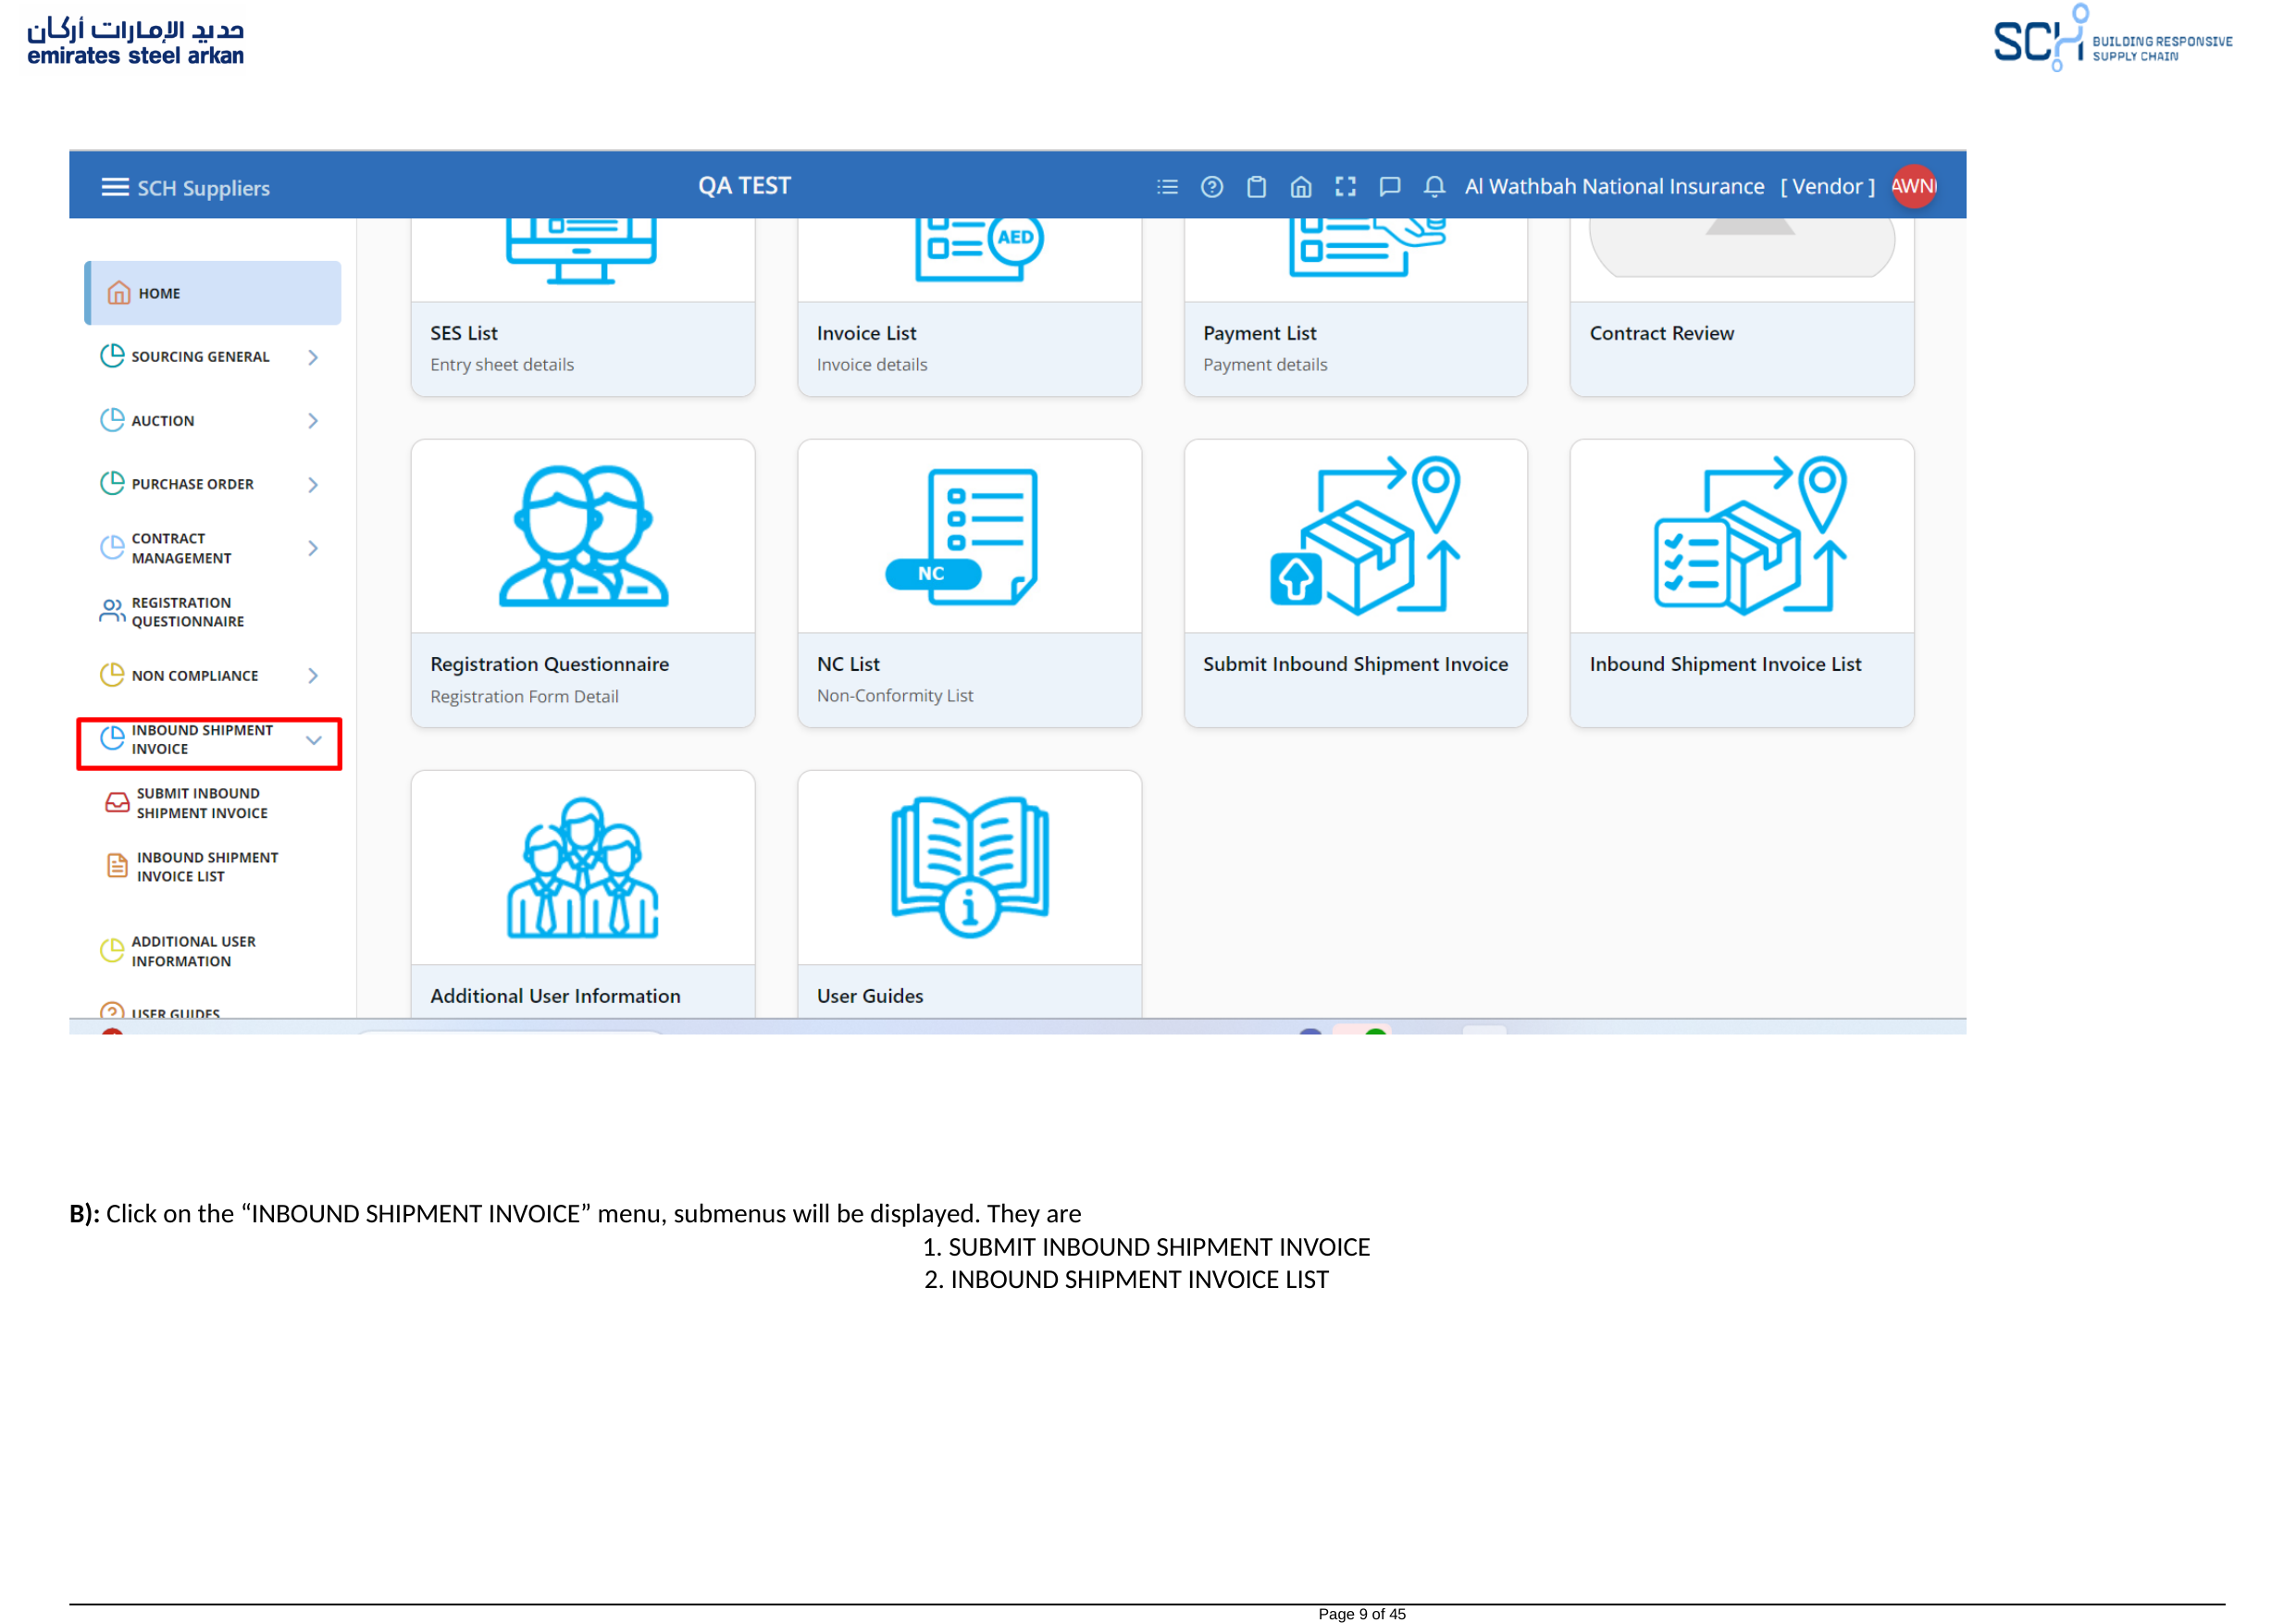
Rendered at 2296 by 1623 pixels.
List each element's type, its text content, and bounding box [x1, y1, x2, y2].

picture [69, 144, 1967, 1035]
text B): Click on the “INBOUND SHIPMENT INVOICE” menu, submenus will be displayed. They are 1. SUBMIT INBOUND SHIPMENT INVOICE 2. INBOUND SHIPMENT INVOICE LIST [69, 1196, 2226, 1295]
picture [19, 4, 247, 76]
picture [1978, 0, 2241, 72]
